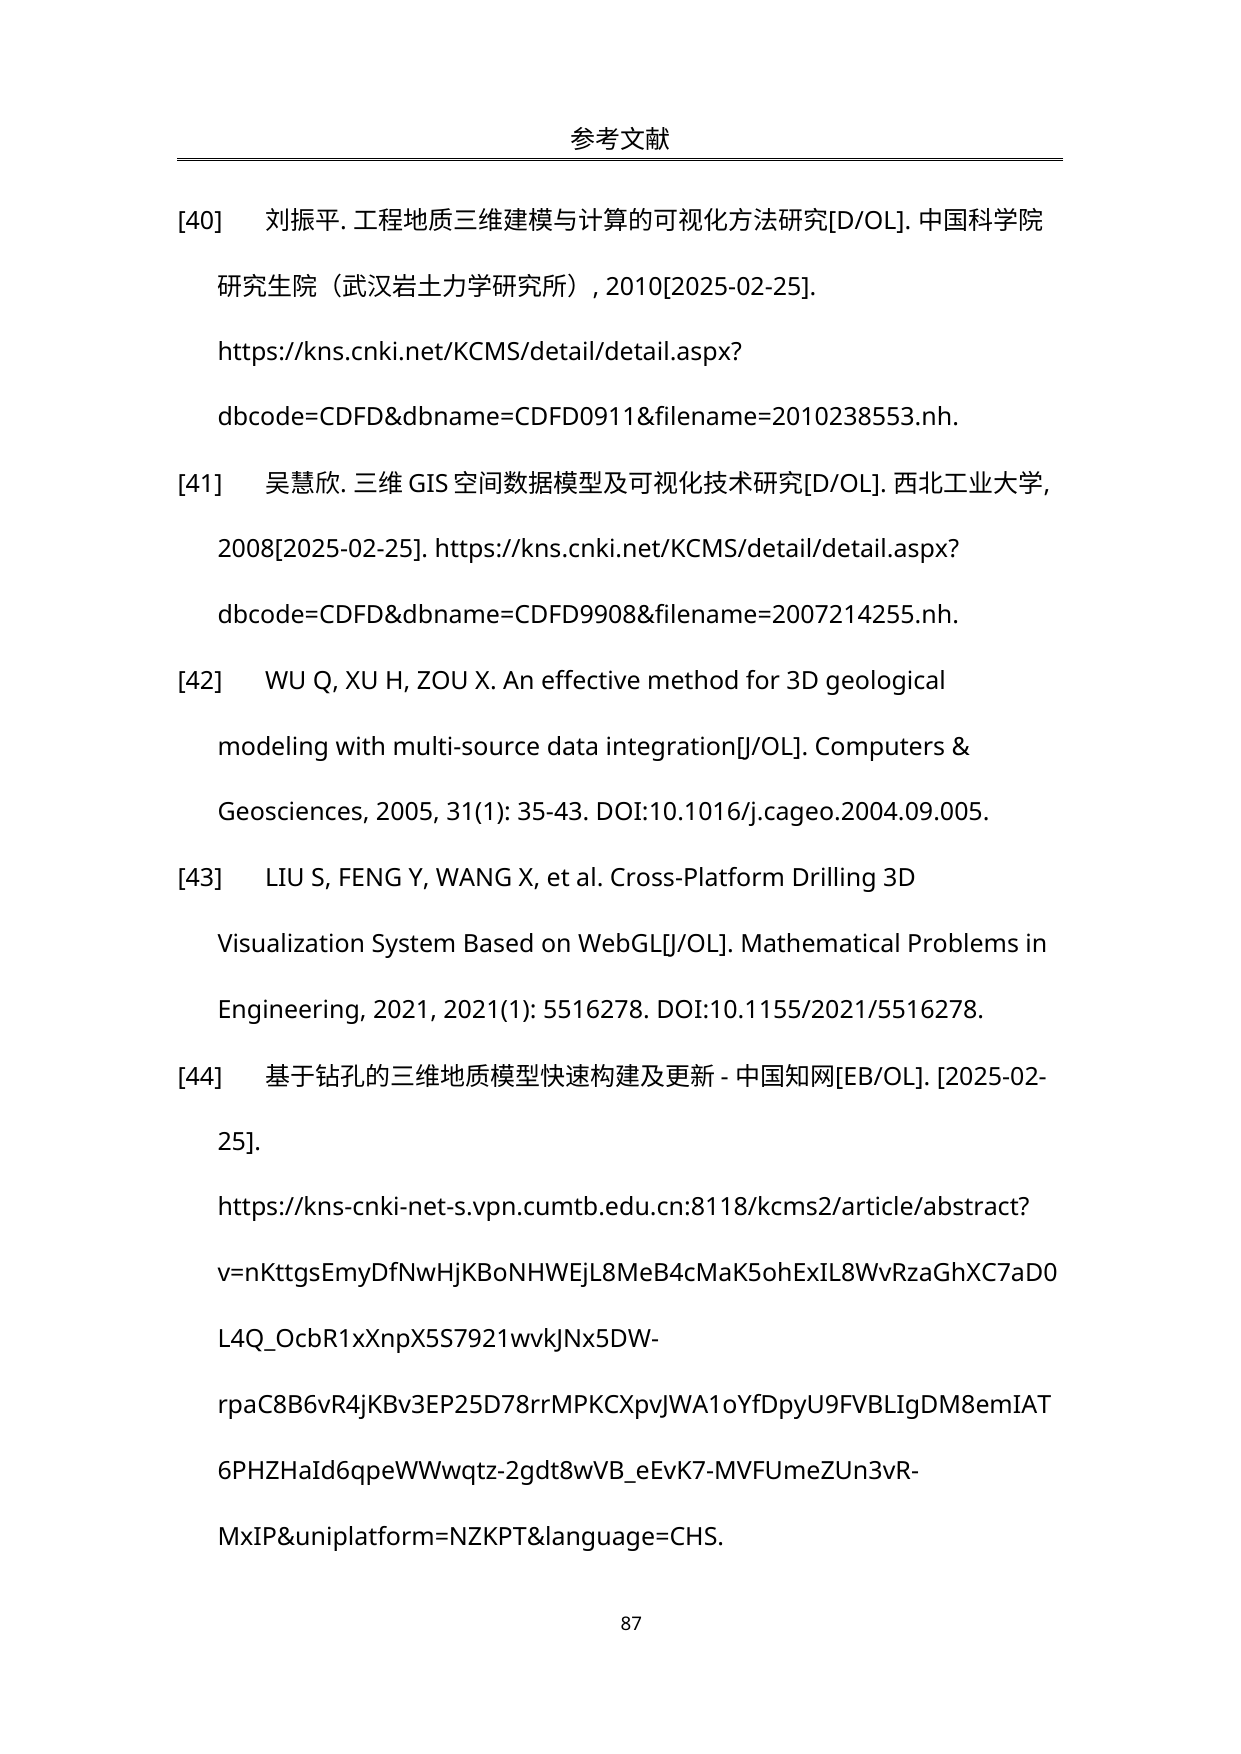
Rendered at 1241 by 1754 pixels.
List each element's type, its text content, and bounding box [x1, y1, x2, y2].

text [40] 刘振平. 工程地质三维建模与计算的可视化方法研究[D/OL]. 中国科学院研究生院（武汉岩土力学研究所）, 2010[2025-02-25]. https://kns.cnki.net/KCMS/detail/detail.aspx?dbcode=CDFD&dbname=CDFD0911&filename=2010238553.nh. [177, 186, 1063, 449]
text [42] WU Q, XU H, ZOU X. An effective method for 3D geological modeling with multi-source data integration[J/OL]. Computers & Geosciences, 2005, 31(1): 35-43. DOI:10.1016/j.cageo.2004.09.005. [177, 647, 1063, 844]
text [43] LIU S, FENG Y, WANG X, et al. Cross-Platform Drilling 3D Visualization System Based on WebGL[J/OL]. Mathematical Problems in Engineering, 2021, 2021(1): 5516278. DOI:10.1155/2021/5516278. [177, 844, 1063, 1042]
text [44] 基于钻孔的三维地质模型快速构建及更新 - 中国知网[EB/OL]. [2025-02-25]. https://kns-cnki-net-s.vpn.cumtb.edu.cn:8118/kcms2/article/abstract?v=nKttgsEmyDfNwHjKBoNHWEjL8MeB4cMaK5ohExIL8WvRzaGhXC7aD0L4Q_OcbR1xXnpX5S7921wvkJNx5DW-rpaC8B6vR4jKBv3EP25D78rrMPKCXpvJWA1oYfDpyU9FVBLIgDM8emIAT6PHZHaId6qpeWWwqtz-2gdt8wVB_eEvK7-MVFUmeZUn3vR-MxIP&uniplatform=NZKPT&language=CHS. [177, 1042, 1063, 1568]
text [41] 吴慧欣. 三维GIS空间数据模型及可视化技术研究[D/OL]. 西北工业大学, 2008[2025-02-25]. https://kns.cnki.net/KCMS/detail/detail.aspx?dbcode=CDFD&dbname=CDFD9908&filename=2007214255.nh. [177, 449, 1063, 647]
